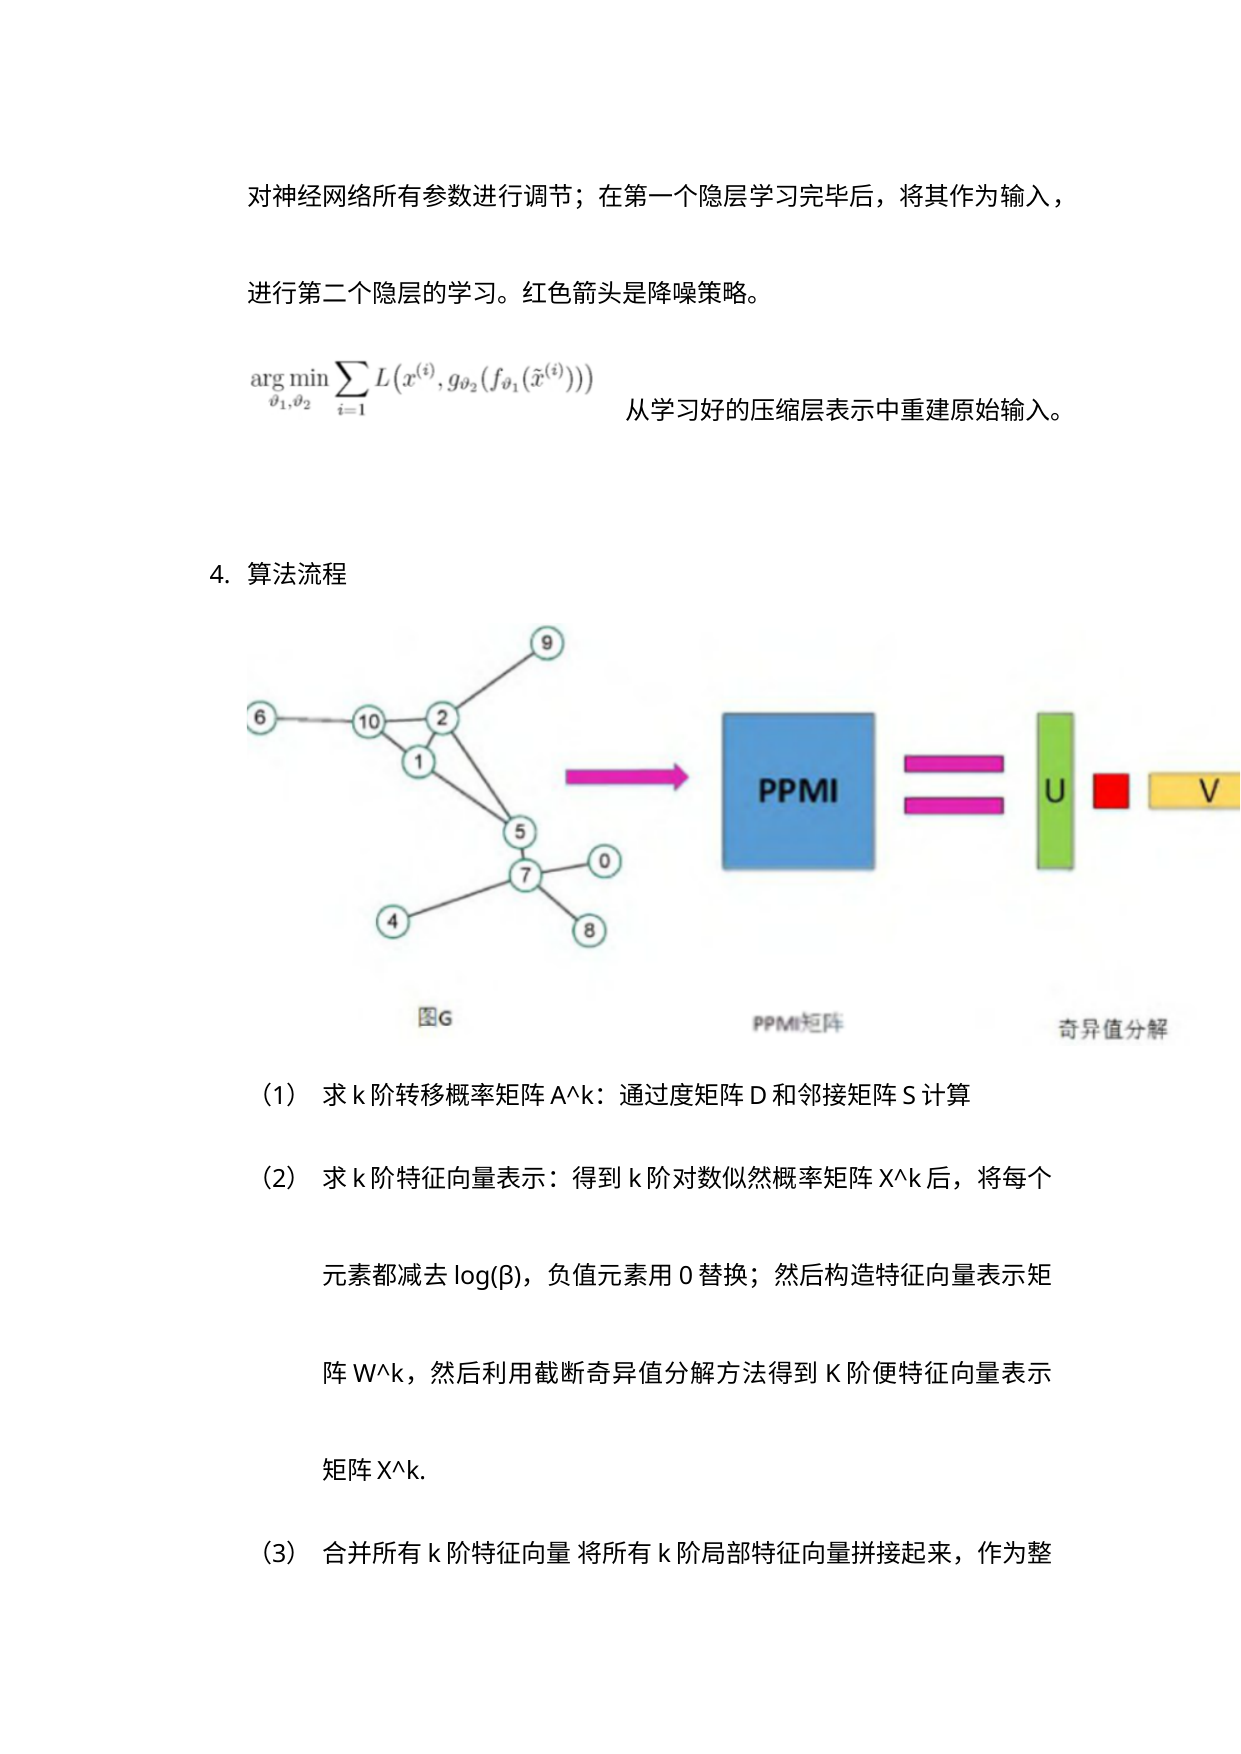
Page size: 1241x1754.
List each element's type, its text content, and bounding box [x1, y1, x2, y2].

list 求k阶转移概率矩阵A^k：通过度矩阵D和邻接矩阵S计算 [247, 1061, 1053, 1126]
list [247, 162, 1053, 324]
list 算法流程 [209, 540, 1053, 605]
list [247, 1519, 1053, 1584]
picture [246, 355, 599, 420]
picture [246, 623, 1241, 1046]
list 求k阶特征向量表示：得到k阶对数似然概率矩阵X^k后，将每个元素都减去log(β)，负值元素用0替换；然后构造特征向量表示矩阵W^k，然后利用截断奇异值分解方法得到K阶便特征向量表示矩阵X^k. [247, 1144, 1053, 1501]
